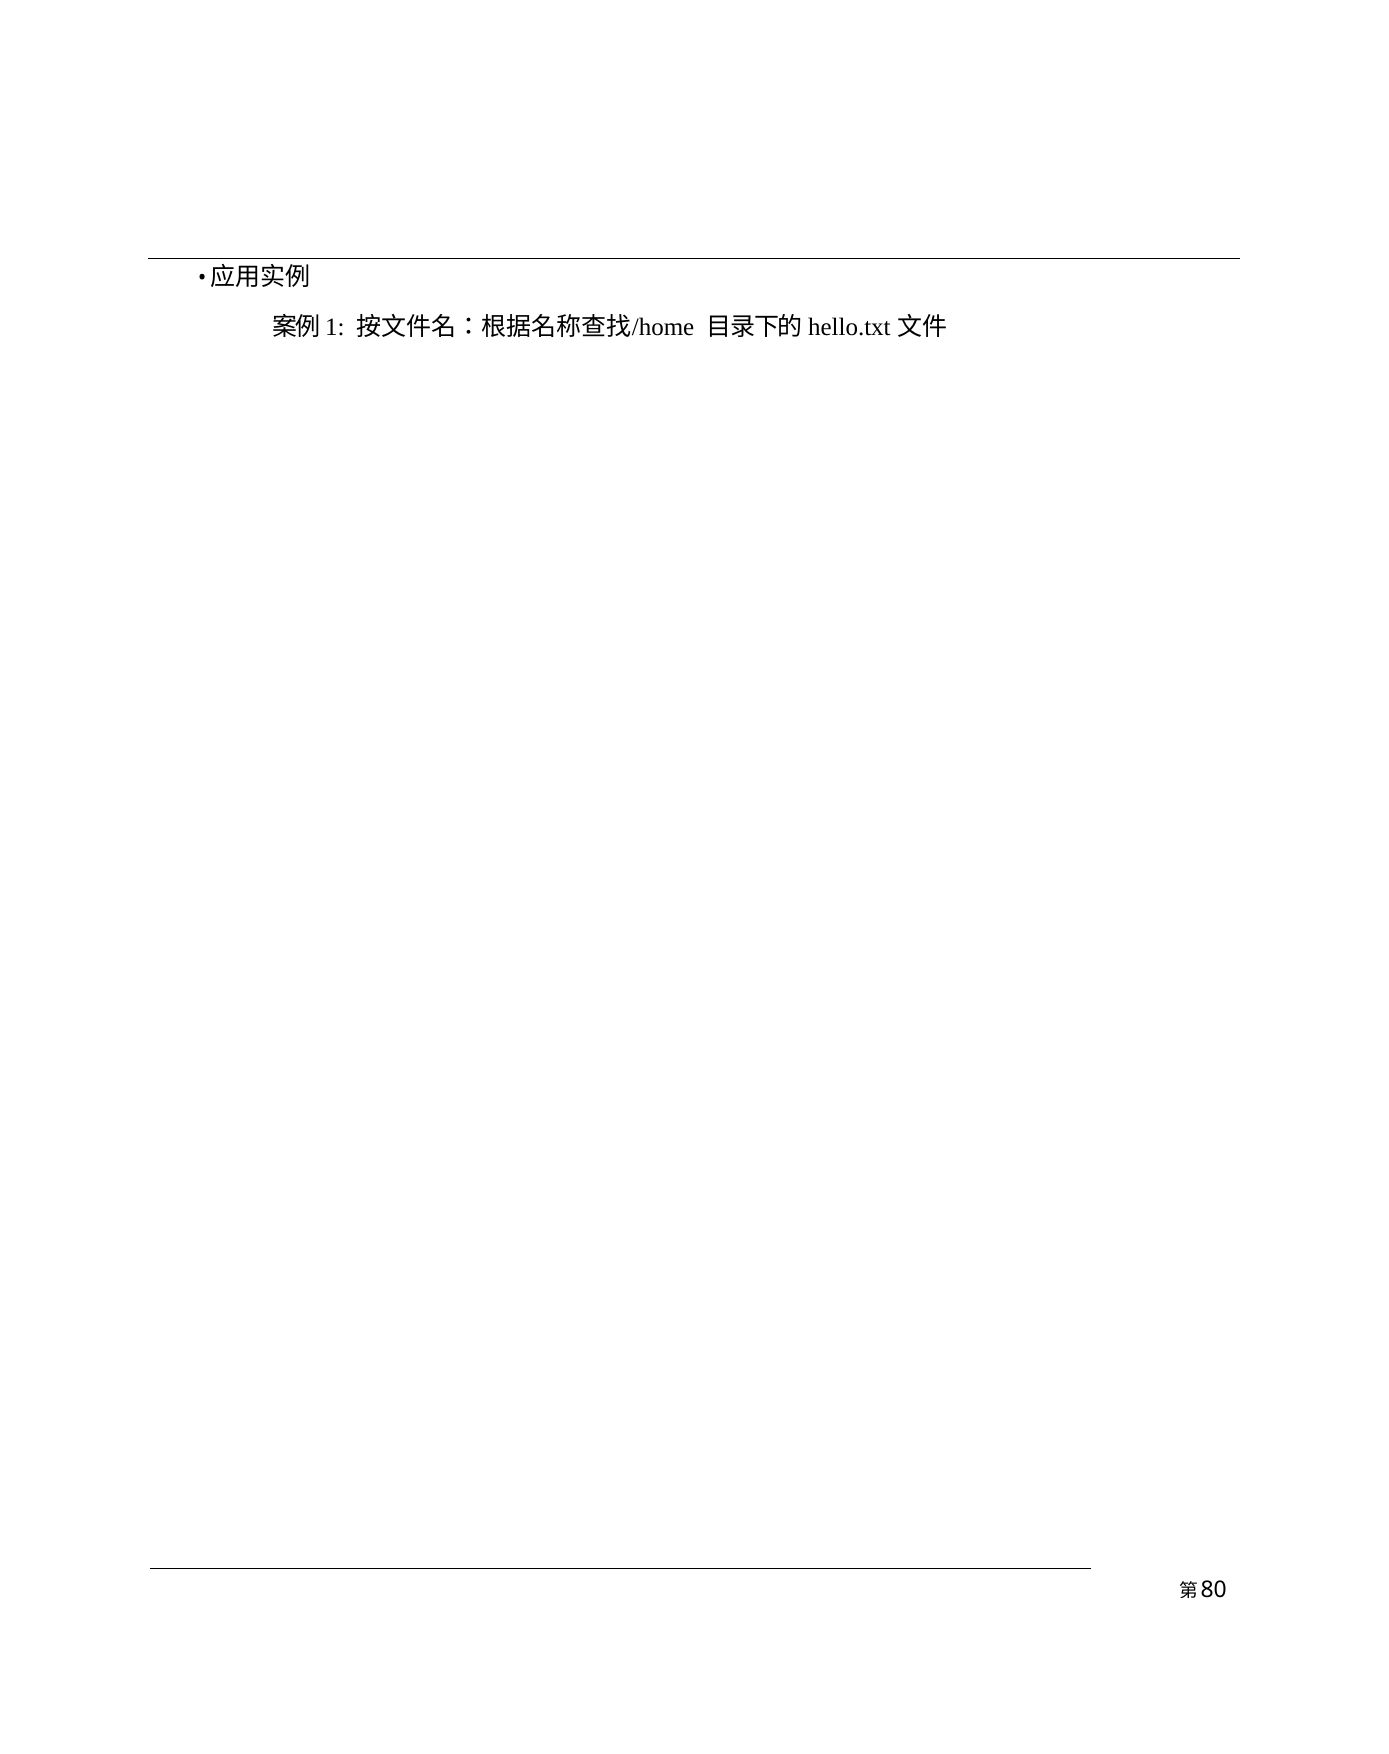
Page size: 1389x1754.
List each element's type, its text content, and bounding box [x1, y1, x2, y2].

text 案例 1: 按文件名：根据名称查找/home 目录下的 hello.txt 文件 [273, 309, 1345, 343]
list 应用实例 [198, 258, 1345, 292]
